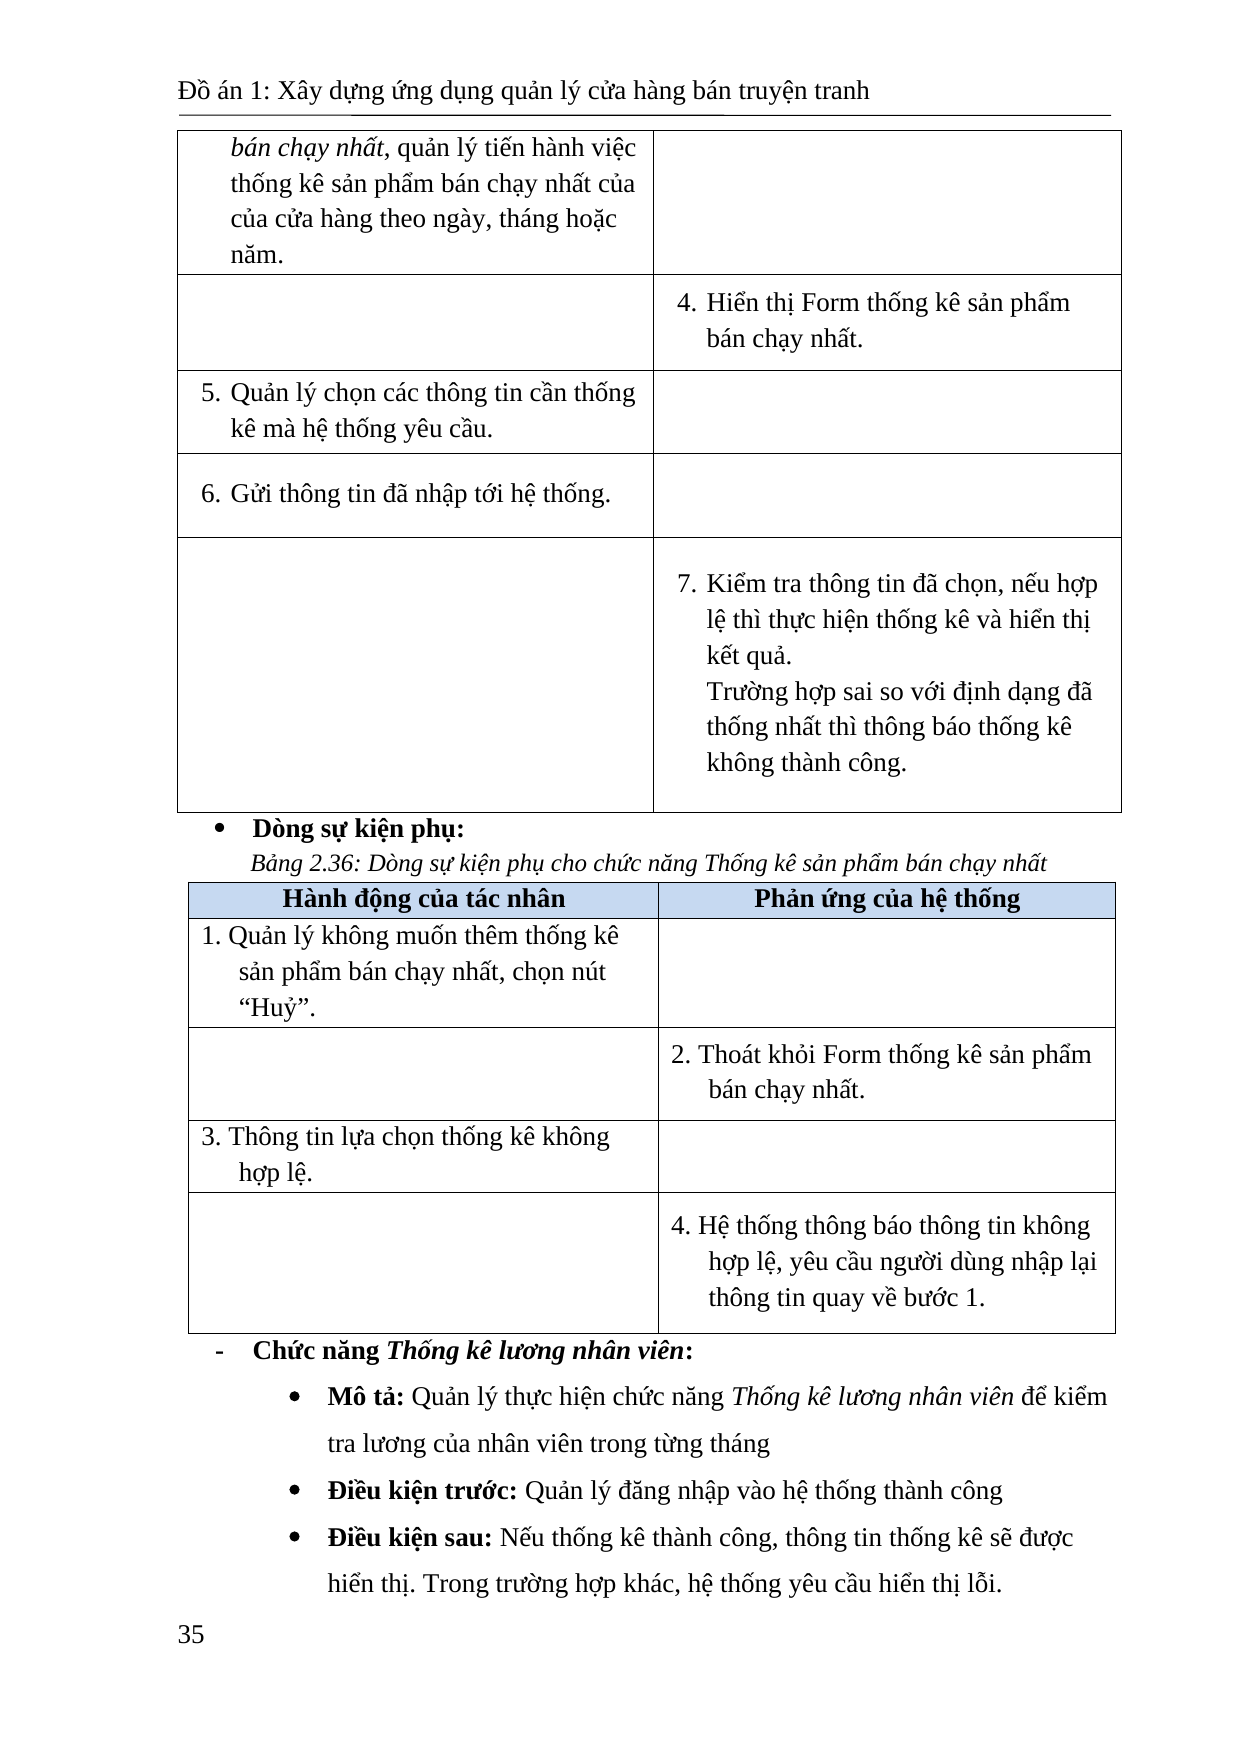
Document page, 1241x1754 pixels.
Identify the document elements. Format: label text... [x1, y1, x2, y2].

list Dòng sự kiện phụ: [215, 813, 1122, 844]
table_cell Quản lý chọn các thông tin cần thống kê mà hệ thống yêu cầu. [178, 371, 653, 453]
table_cell 4. Hệ thống thông báo thông tin không hợp lệ, yêu cầu người dùng nhập lại thông tin quay về bước 1. [659, 1193, 1115, 1333]
table_cell [178, 275, 653, 370]
table_cell [659, 1121, 1115, 1192]
table_cell 3. Thông tin lựa chọn thống kê không hợp lệ. [189, 1121, 658, 1192]
table_cell [654, 371, 1121, 453]
table_cell Hiển thị Form thống kê sản phẩm bán chạy nhất. [654, 275, 1121, 370]
text Bảng 2.36: Dòng sự kiện phụ cho chức năng Thống kê sản phẩm bán chạy nhất [177, 848, 1122, 877]
table_cell 2. Thoát khỏi Form thống kê sản phẩm bán chạy nhất. [659, 1028, 1115, 1119]
table_cell [189, 1028, 658, 1119]
list Chức năng Thống kê lương nhân viên: [215, 1334, 1122, 1365]
table_cell Kiểm tra thông tin đã chọn, nếu hợp lệ thì thực hiện thống kê và hiển thị kết quả. Trường hợp sai so với định dạng đã thống nhất thì thông báo thống kê không thành công. [654, 538, 1121, 812]
table_header Phản ứng của hệ thống [659, 883, 1115, 918]
table_header Hành động của tác nhân [189, 883, 658, 918]
table_cell [189, 1193, 658, 1333]
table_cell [178, 131, 653, 274]
table_cell [654, 454, 1121, 537]
table_cell [654, 131, 1121, 274]
list Điều kiện sau: Nếu thống kê thành công, thông tin thống kê sẽ được hiển thị. Trong trường hợp khác, hệ thống yêu cầu hiển thị lỗi. [290, 1521, 1122, 1599]
table_cell [659, 919, 1115, 1027]
table_cell [178, 538, 653, 812]
list Mô tả: Quản lý thực hiện chức năng Thống kê lương nhân viên để kiểm tra lương của nhân viên trong từng tháng [290, 1380, 1122, 1458]
table_cell Gửi thông tin đã nhập tới hệ thống. [178, 454, 653, 537]
table_cell 1. Quản lý không muốn thêm thống kê sản phẩm bán chạy nhất, chọn nút “Huỷ”. [189, 919, 658, 1027]
list Điều kiện trước: Quản lý đăng nhập vào hệ thống thành công [290, 1474, 1122, 1505]
